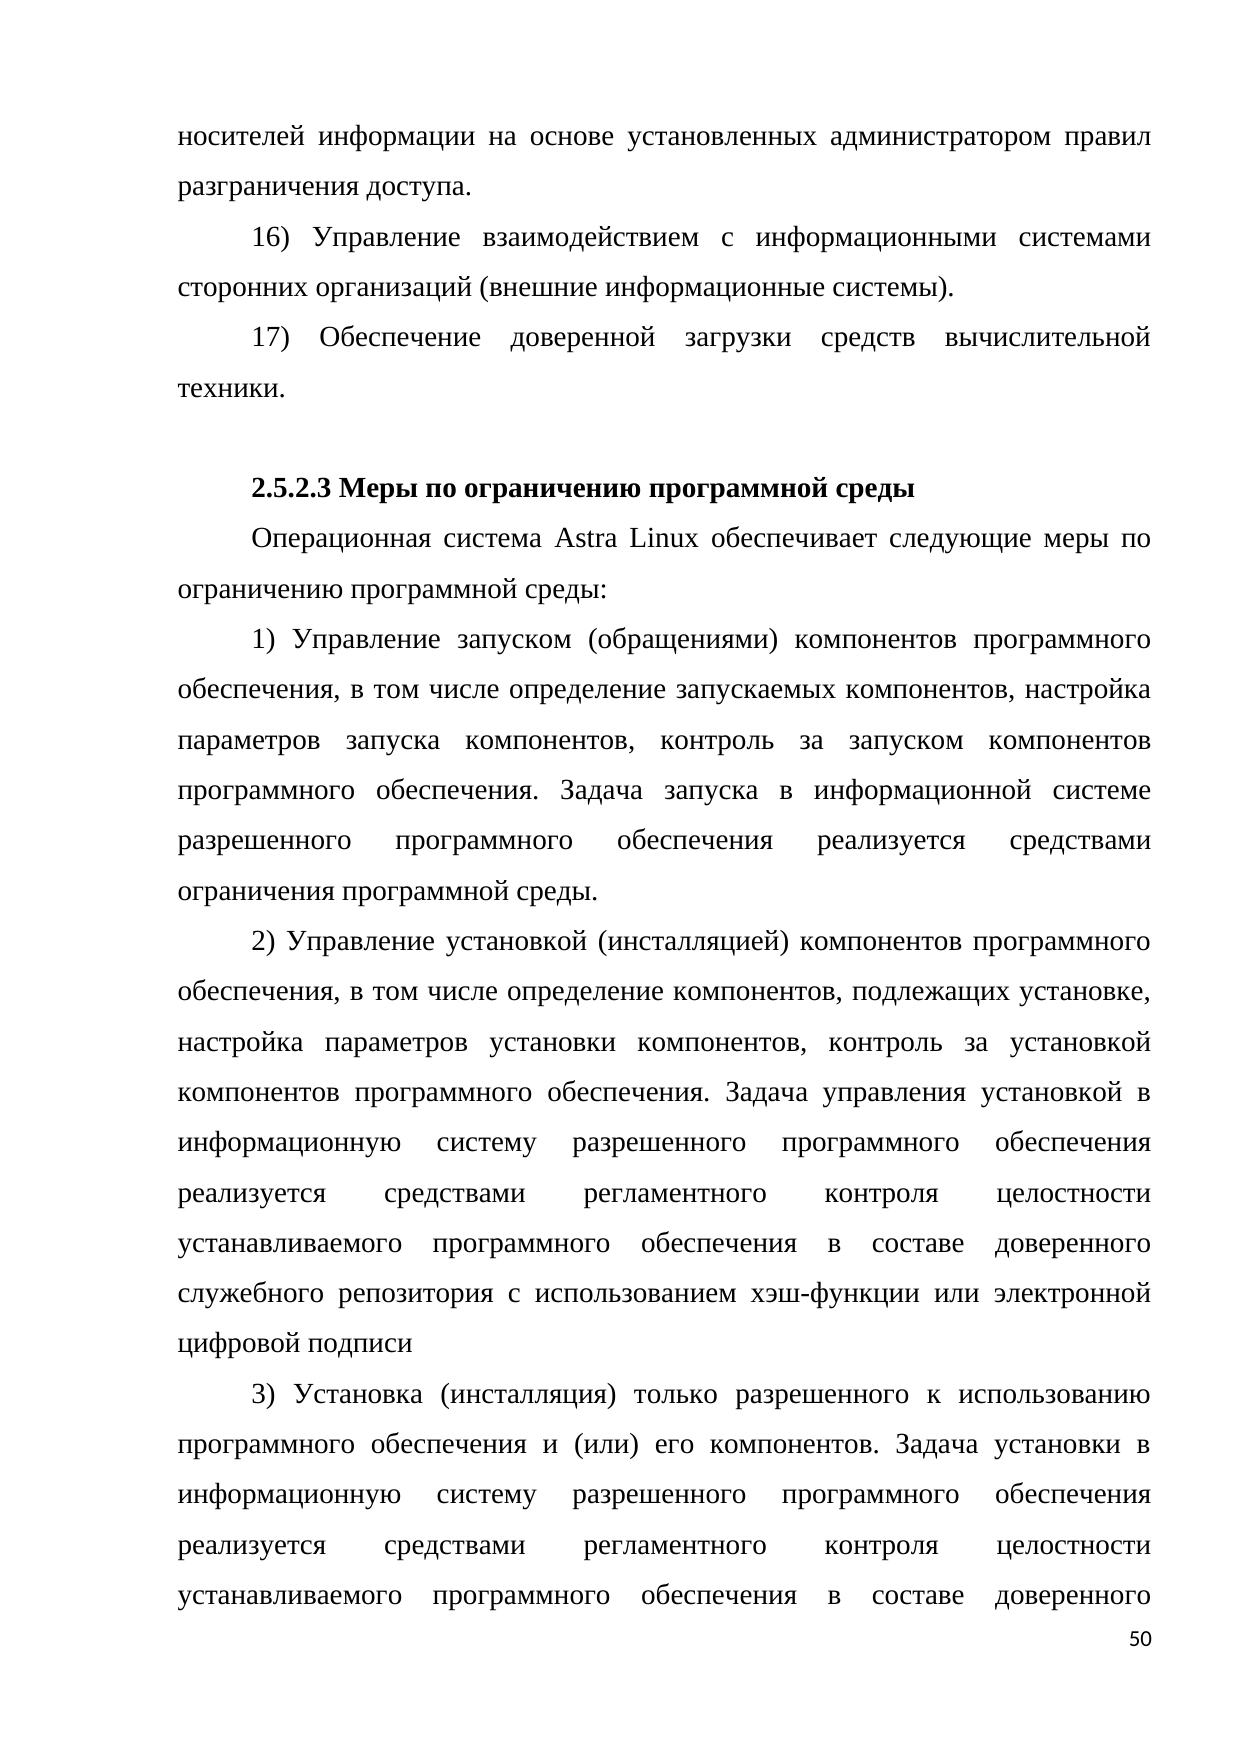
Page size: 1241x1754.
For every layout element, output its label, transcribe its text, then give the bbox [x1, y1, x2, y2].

text 1) Управление запуском (обращениями) компонентов программного обеспечения, в том числе определение запускаемых компонентов, настройка параметров запуска компонентов, контроль за запуском компонентов программного обеспечения. Задача запуска в информационной системе разрешенного программного обеспечения реализуется средствами ограничения программной среды. [177, 621, 1152, 906]
text 2.5.2.3 Меры по ограничению программной среды [177, 470, 1152, 504]
text 17) Обеспечение доверенной загрузки средств вычислительной техники. [177, 319, 1152, 403]
text 16) Управление взаимодействием с информационными системами сторонних организаций (внешние информационные системы). [177, 219, 1152, 303]
text 2) Управление установкой (инсталляцией) компонентов программного обеспечения, в том числе определение компонентов, подлежащих установке, настройка параметров установки компонентов, контроль за установкой компонентов программного обеспечения. Задача управления установкой в информационную систему разрешенного программного обеспечения реализуется средствами регламентного контроля целостности устанавливаемого программного обеспечения в составе доверенного служебного репозитория с использованием хэш-функции или электронной цифровой подписи [177, 923, 1152, 1359]
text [177, 118, 1152, 202]
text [177, 1376, 1152, 1611]
text Операционная система Astra Linux обеспечивает следующие меры по ограничению программной среды: [177, 521, 1152, 604]
